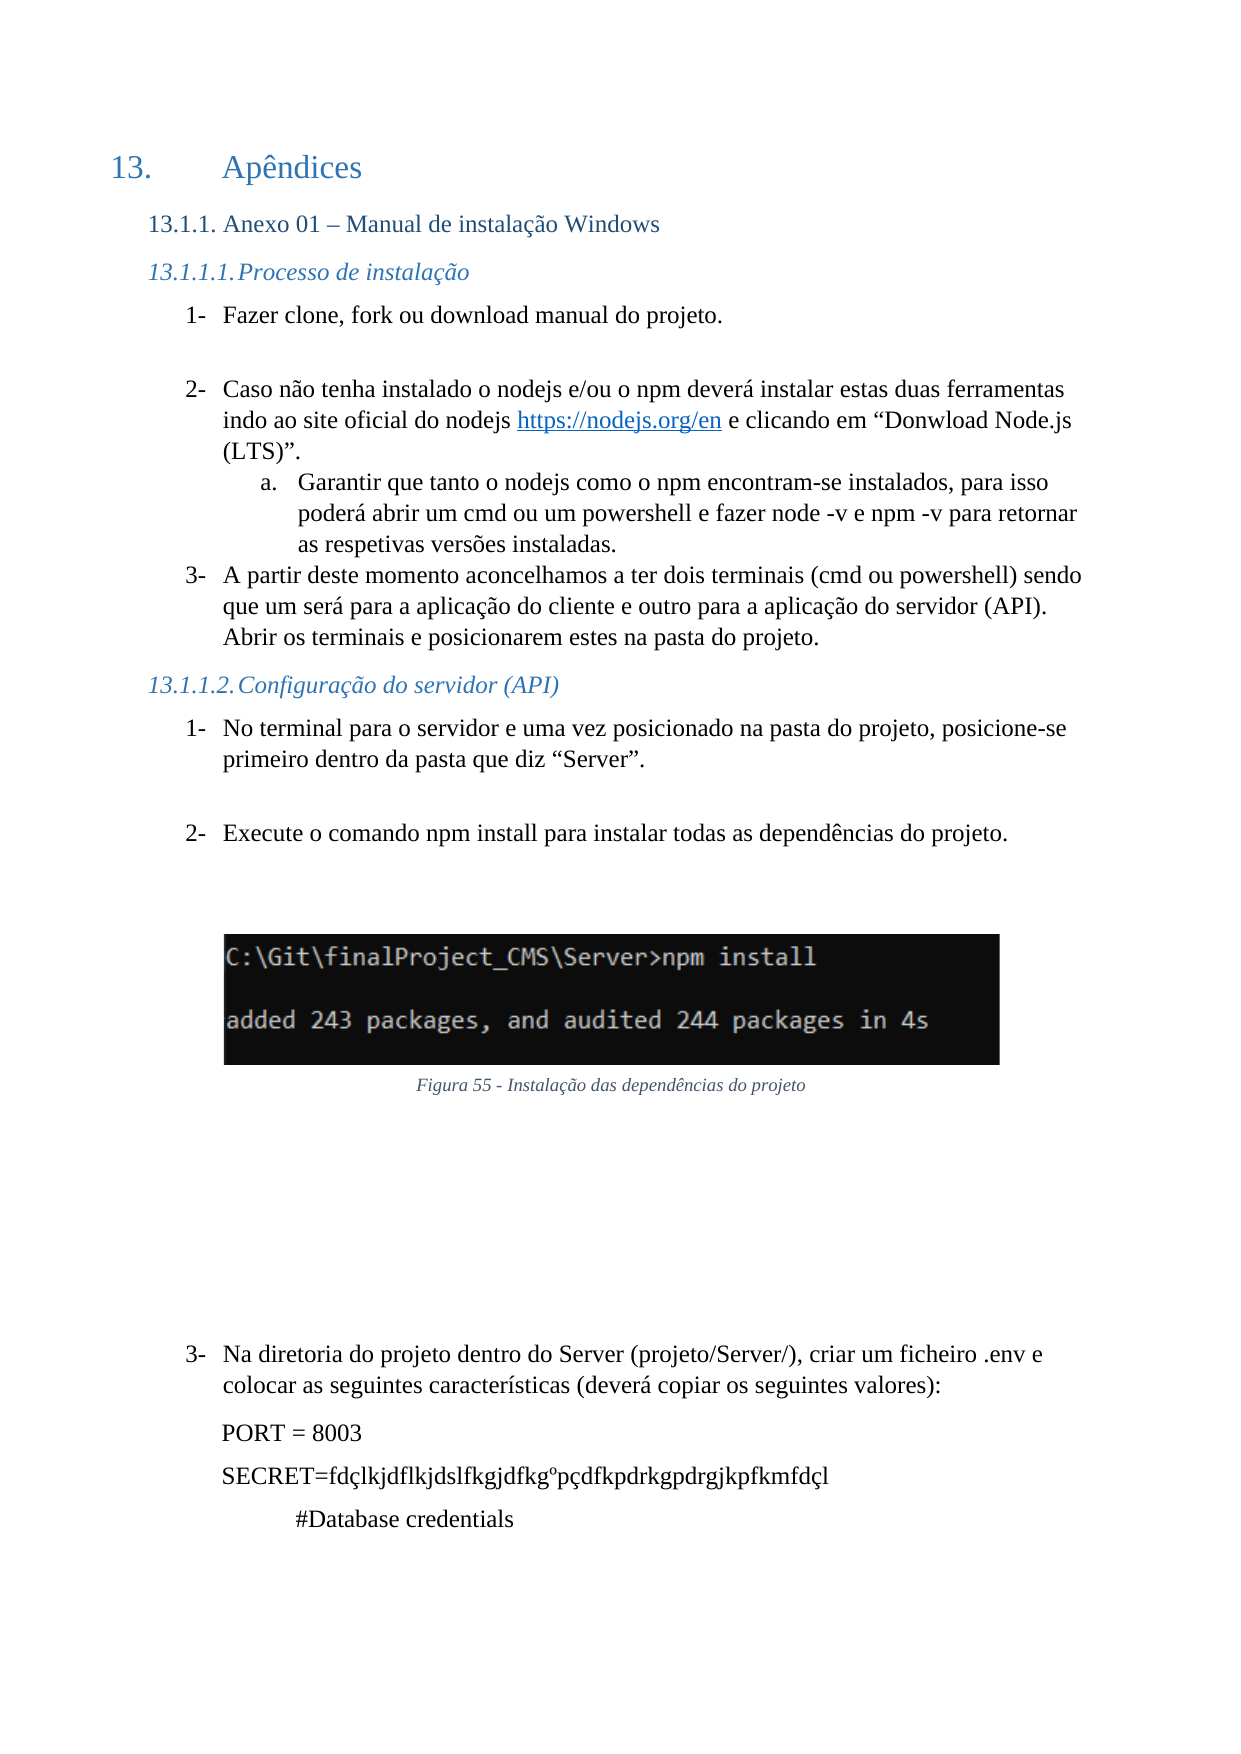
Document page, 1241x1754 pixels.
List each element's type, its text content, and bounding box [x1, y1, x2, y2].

list Execute o comando npm install para instalar todas as dependências do projeto. [185, 818, 1092, 847]
subtitle Apêndices [110, 148, 1092, 186]
text #Database credentials [221, 1504, 1092, 1533]
list No terminal para o servidor e uma vez posicionado na pasta do projeto, posicione-se primeiro dentro da pasta que diz “Server”. [185, 713, 1092, 773]
list Garantir que tanto o nodejs como o npm encontram-se instalados, para isso poderá abrir um cmd ou um powershell e fazer node -v e npm -v para retornar as respetivas versões instaladas. [260, 467, 1092, 558]
list A partir deste momento aconcelhamos a ter dois terminais (cmd ou powershell) sendo que um será para a aplicação do cliente e outro para a aplicação do servidor (API). Abrir os terminais e posicionarem estes na pasta do projeto. [185, 560, 1092, 651]
text PORT = 8003 [221, 1418, 1092, 1447]
text SECRET=fdçlkjdflkjdslfkgjdfkgºpçdfkpdrkgpdrgjkpfkmfdçl [221, 1461, 1092, 1490]
subtitle Processo de instalação [148, 257, 1092, 285]
list Caso não tenha instalado o nodejs e/ou o npm deverá instalar estas duas ferramentas indo ao site oficial do nodejs https://nodejs.org/en e clicando em “Donwload Node.js (LTS)”. [185, 374, 1092, 465]
picture [223, 934, 1000, 1065]
subtitle Configuração do servidor (API) [148, 670, 1092, 699]
subtitle Anexo 01 – Manual de instalação Windows [148, 209, 1092, 238]
list Na diretoria do projeto dentro do Server (projeto/Server/), criar um ficheiro .env e colocar as seguintes características (deverá copiar os seguintes valores): [185, 1339, 1092, 1399]
list Fazer clone, fork ou download manual do projeto. [185, 300, 1092, 328]
